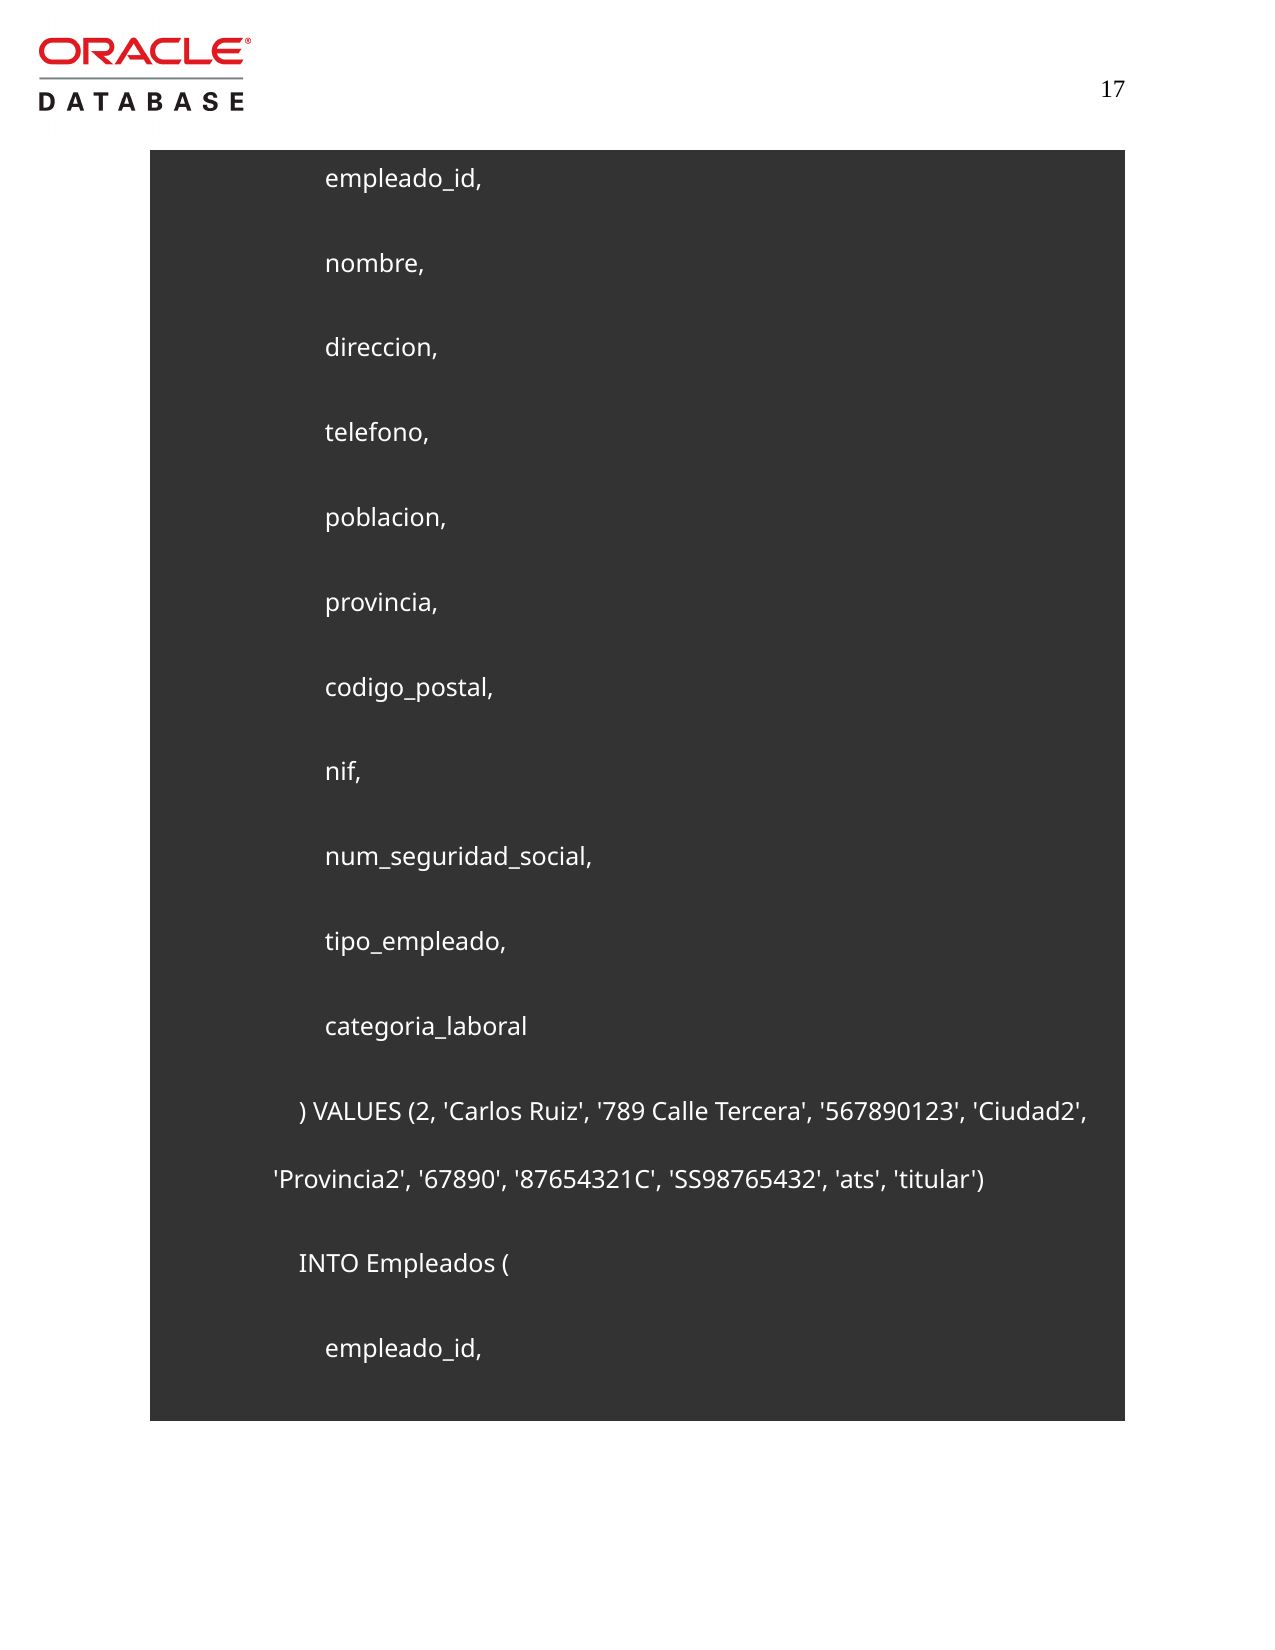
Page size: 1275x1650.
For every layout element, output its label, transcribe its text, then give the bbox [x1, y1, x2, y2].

picture [26, 10, 264, 139]
